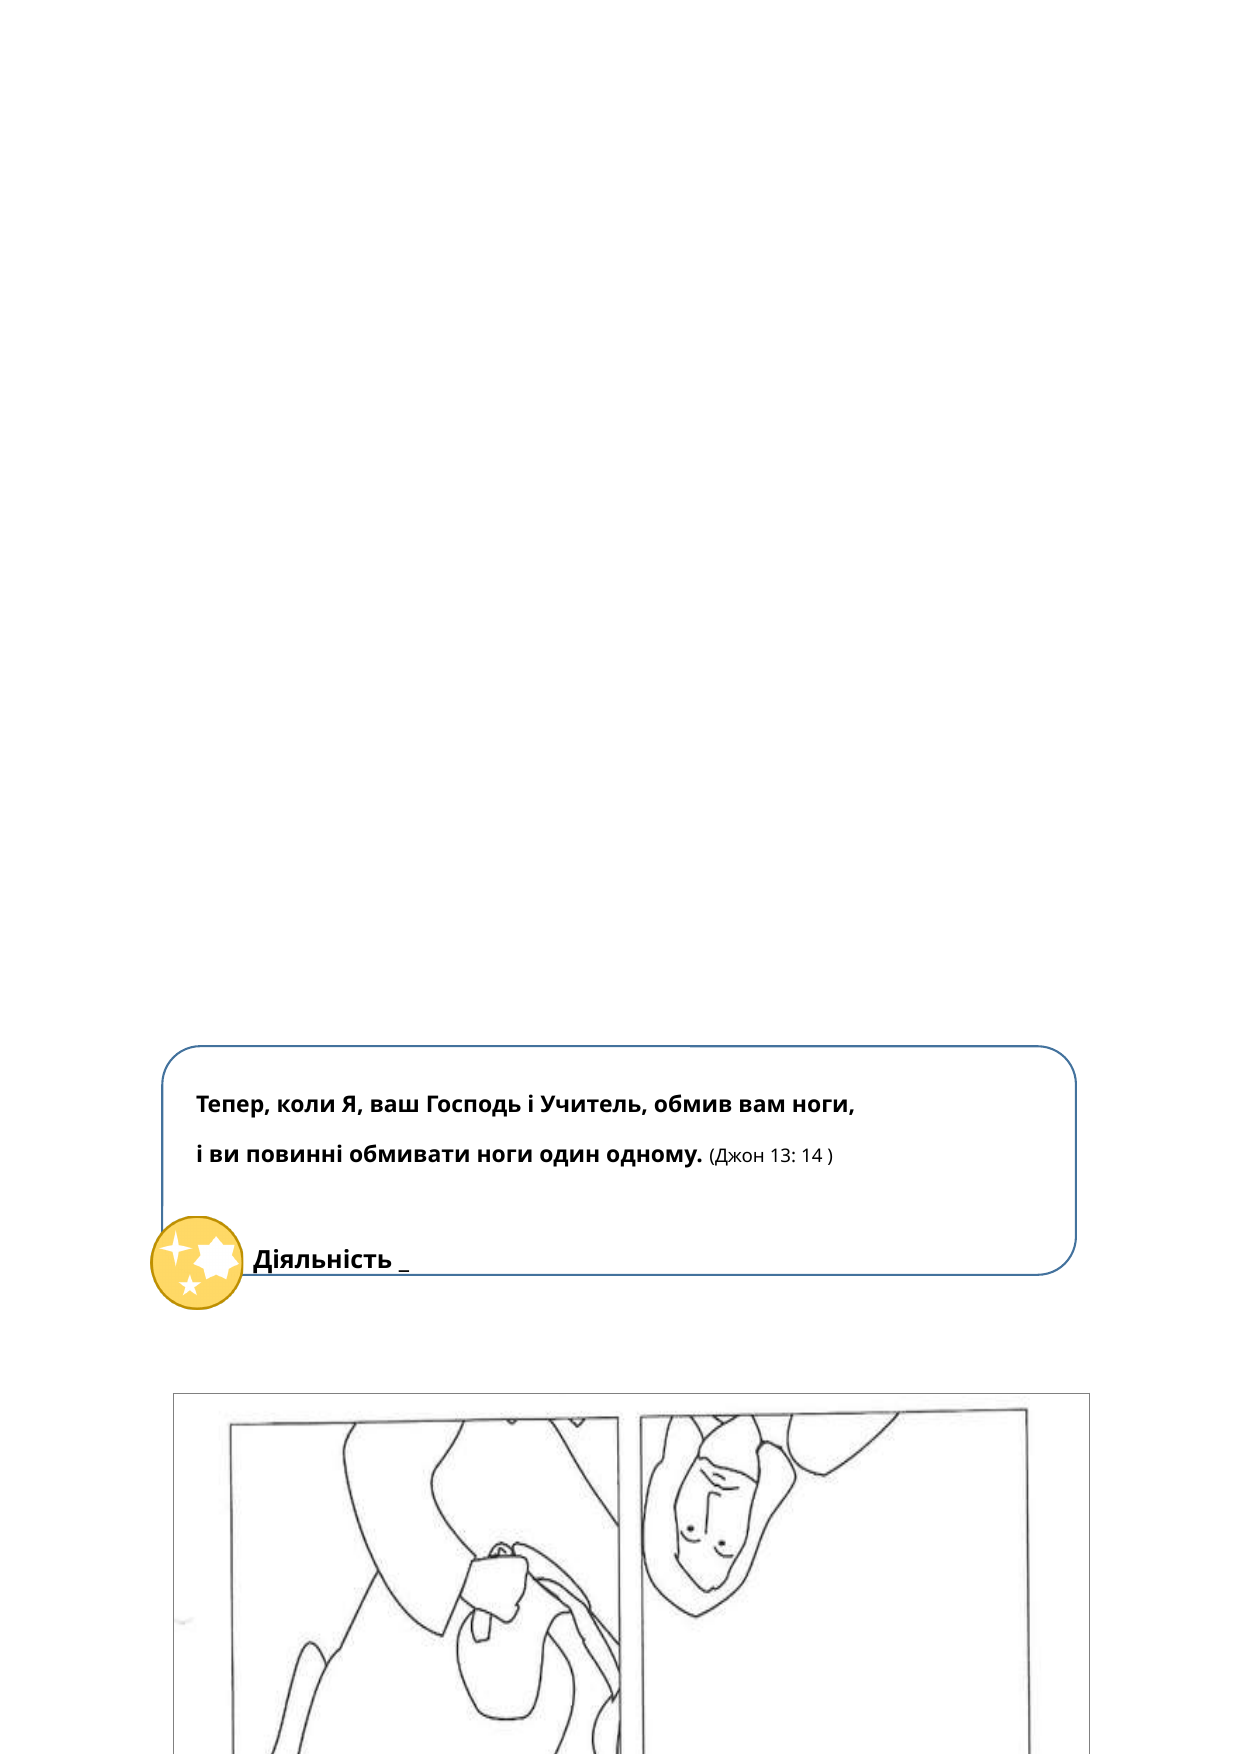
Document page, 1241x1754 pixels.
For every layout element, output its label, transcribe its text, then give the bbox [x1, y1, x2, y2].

text і ви повинні обмивати ноги один одному. (Джон 13: 14 ) [150, 1138, 1090, 1169]
text Тепер, коли Я, ваш Господь і Учитель, обмив вам ноги, [150, 1088, 1090, 1119]
picture [150, 1216, 244, 1310]
picture [174, 1394, 1089, 1754]
text Діяльність _ [244, 1242, 1090, 1276]
